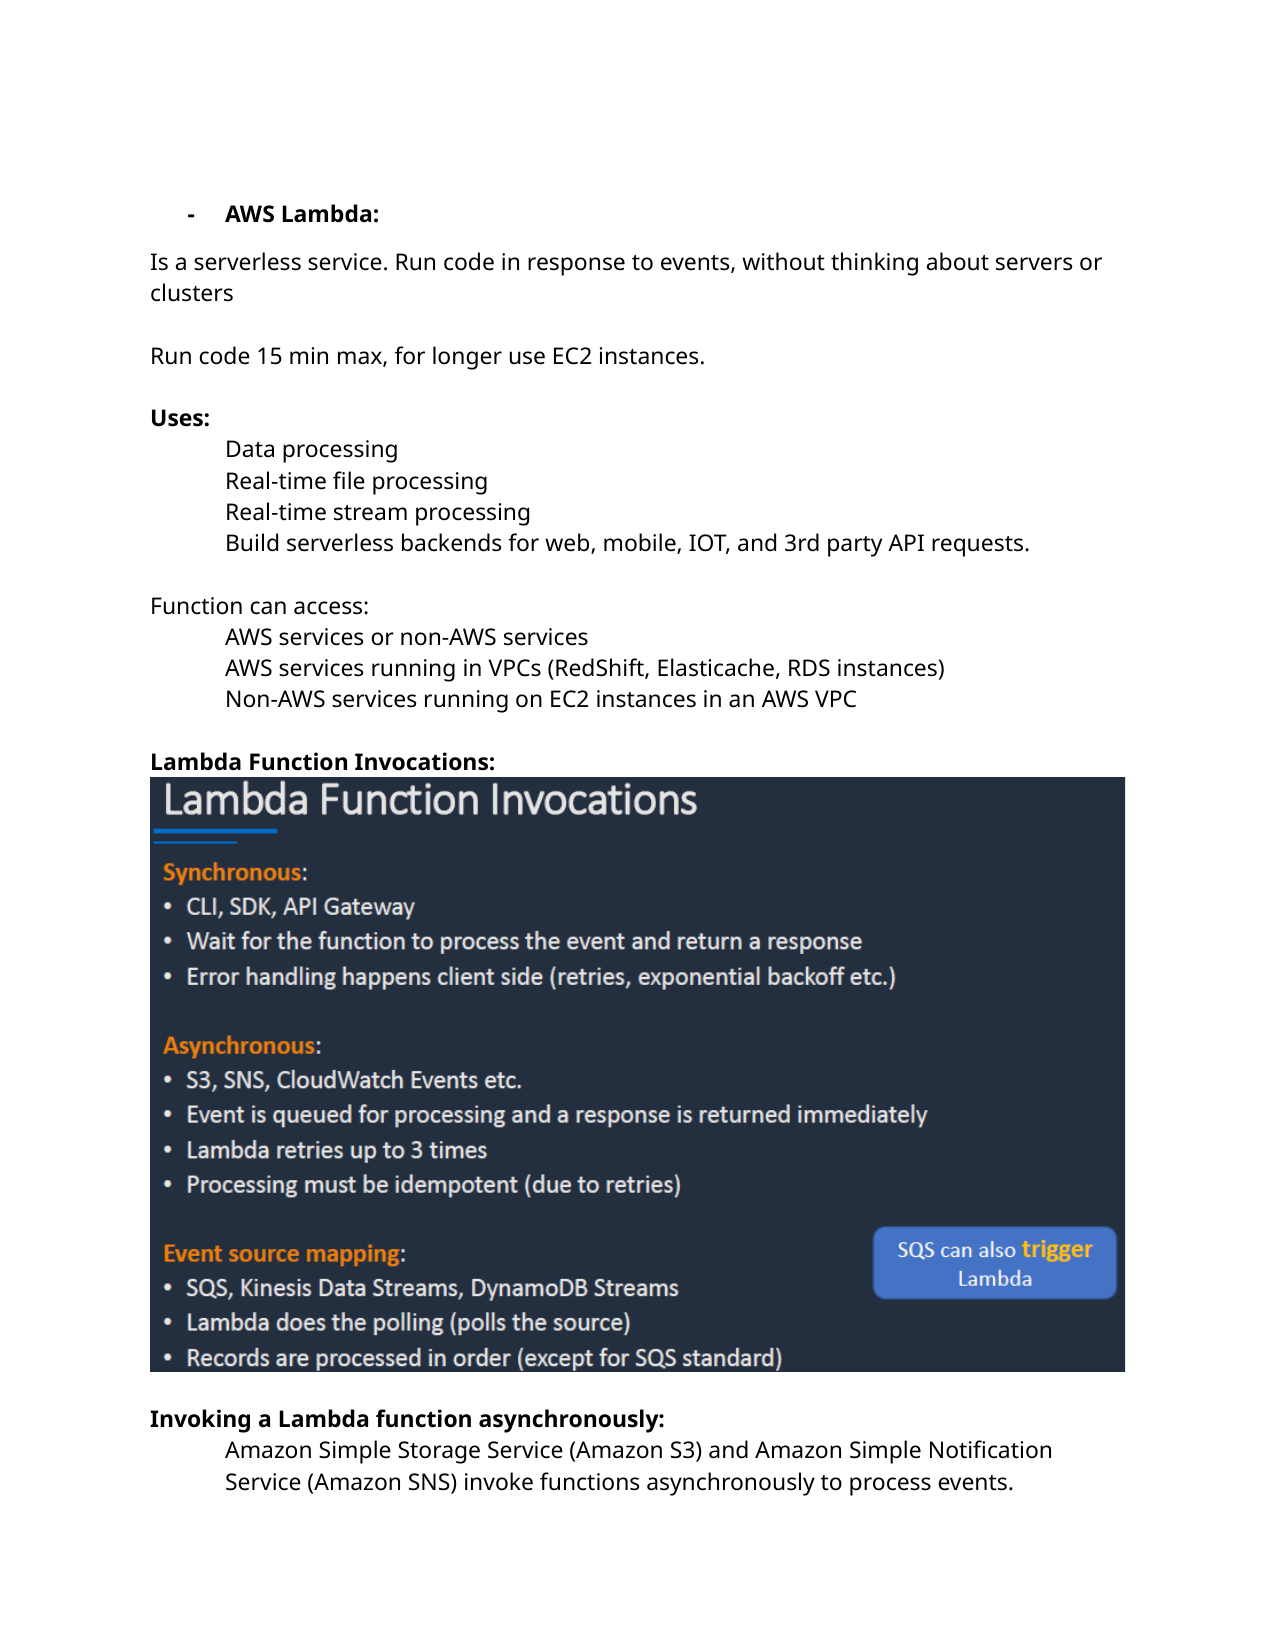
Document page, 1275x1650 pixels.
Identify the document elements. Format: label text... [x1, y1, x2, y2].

text Build serverless backends for web, mobile, IOT, and 3rd party API requests. [150, 527, 1125, 558]
text Real-time file processing [150, 464, 1125, 496]
text Amazon Simple Storage Service (Amazon S3) and Amazon Simple Notification Service (Amazon SNS) invoke functions asynchronously to process events. [225, 1434, 1125, 1497]
text Real-time stream processing [150, 496, 1125, 527]
text Non-AWS services running on EC2 instances in an AWS VPC [150, 683, 1125, 714]
text Lambda Function Invocations: [150, 746, 1125, 777]
text AWS services or non-AWS services [150, 621, 1125, 652]
text Data processing [150, 433, 1125, 464]
text Uses: [150, 402, 1125, 433]
text Is a serverless service. Run code in response to events, without thinking about servers or clusters [150, 246, 1125, 308]
list AWS Lambda: [187, 198, 1125, 229]
text Function can access: [150, 589, 1125, 621]
text Run code 15 min max, for longer use EC2 instances. [150, 339, 1125, 371]
picture [150, 777, 1125, 1372]
text AWS services running in VPCs (RedShift, Elasticache, RDS instances) [150, 652, 1125, 683]
text Invoking a Lambda function asynchronously: [150, 1403, 1125, 1434]
